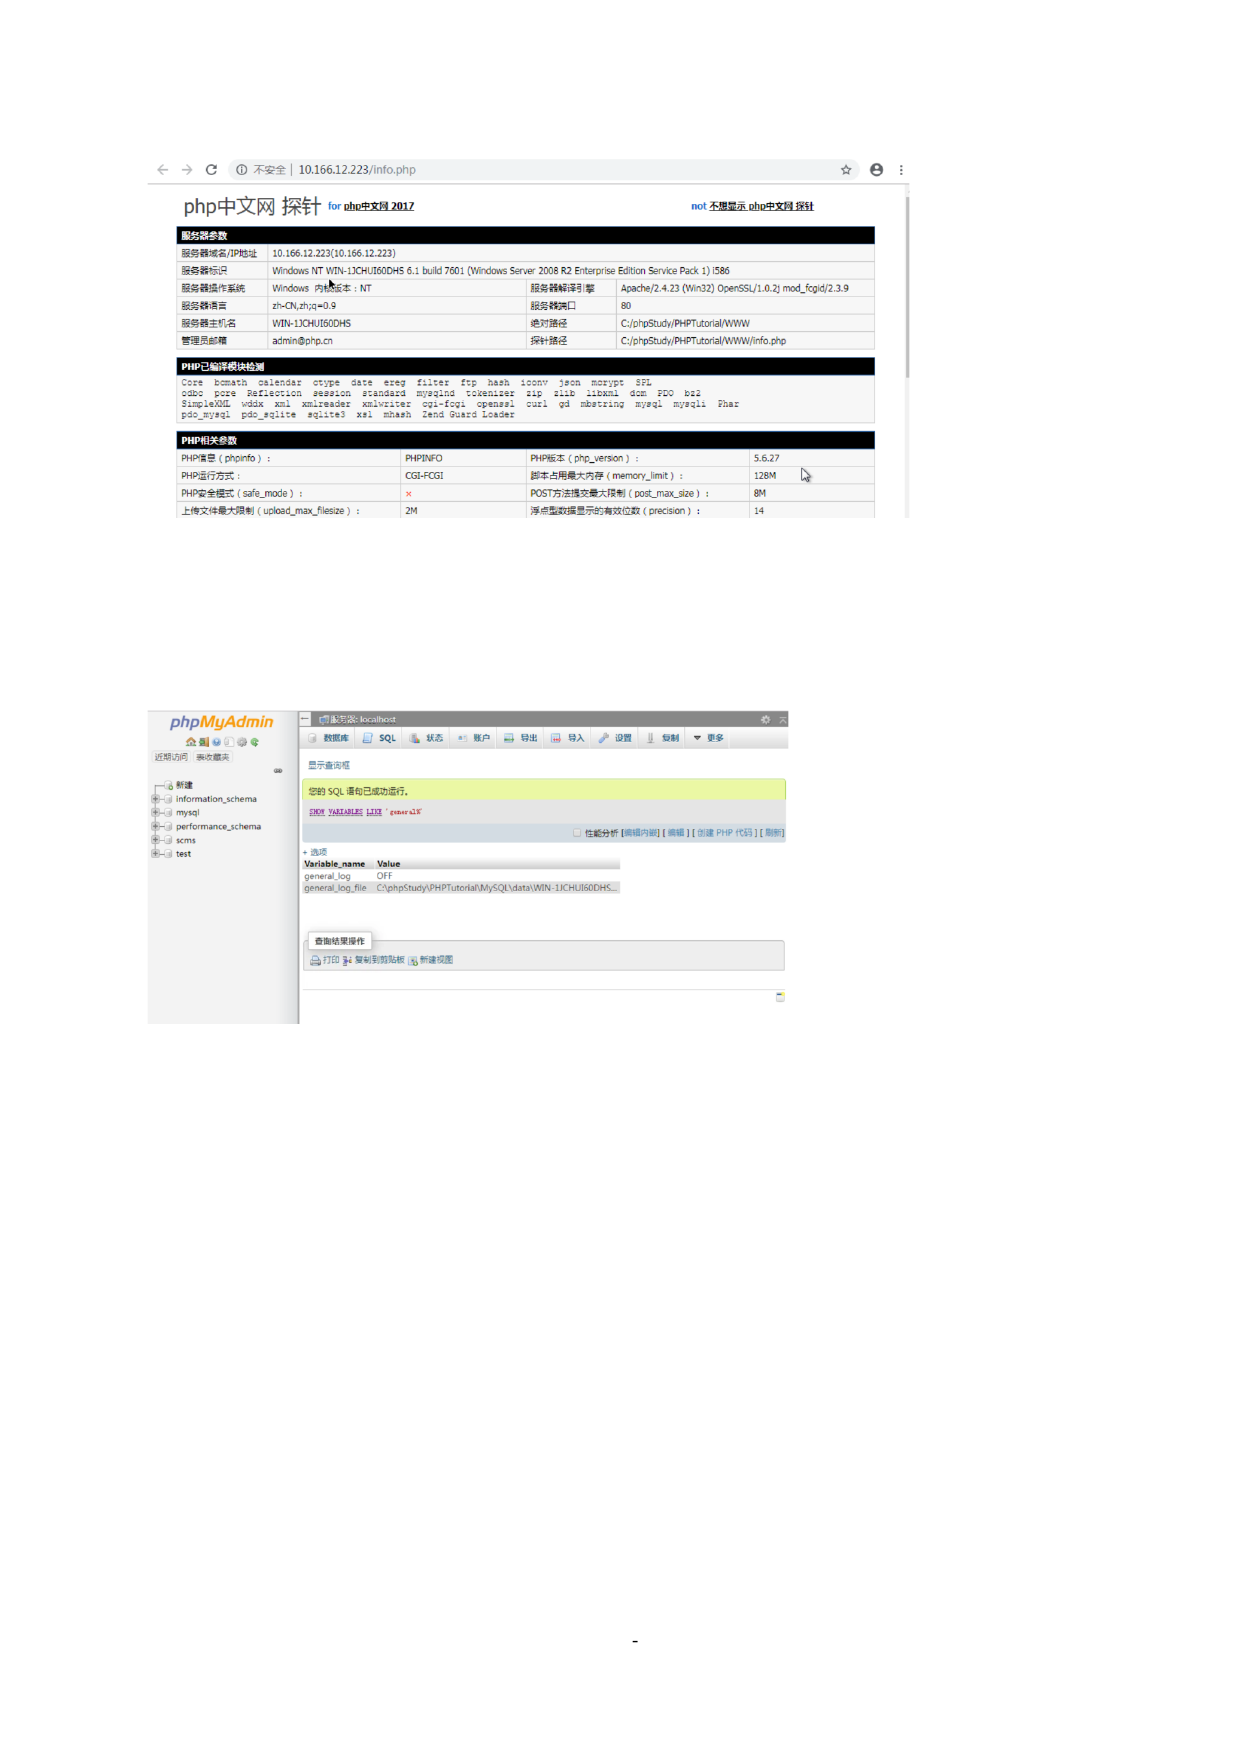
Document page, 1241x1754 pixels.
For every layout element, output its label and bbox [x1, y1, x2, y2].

picture [147, 709, 789, 1024]
picture [147, 157, 910, 518]
